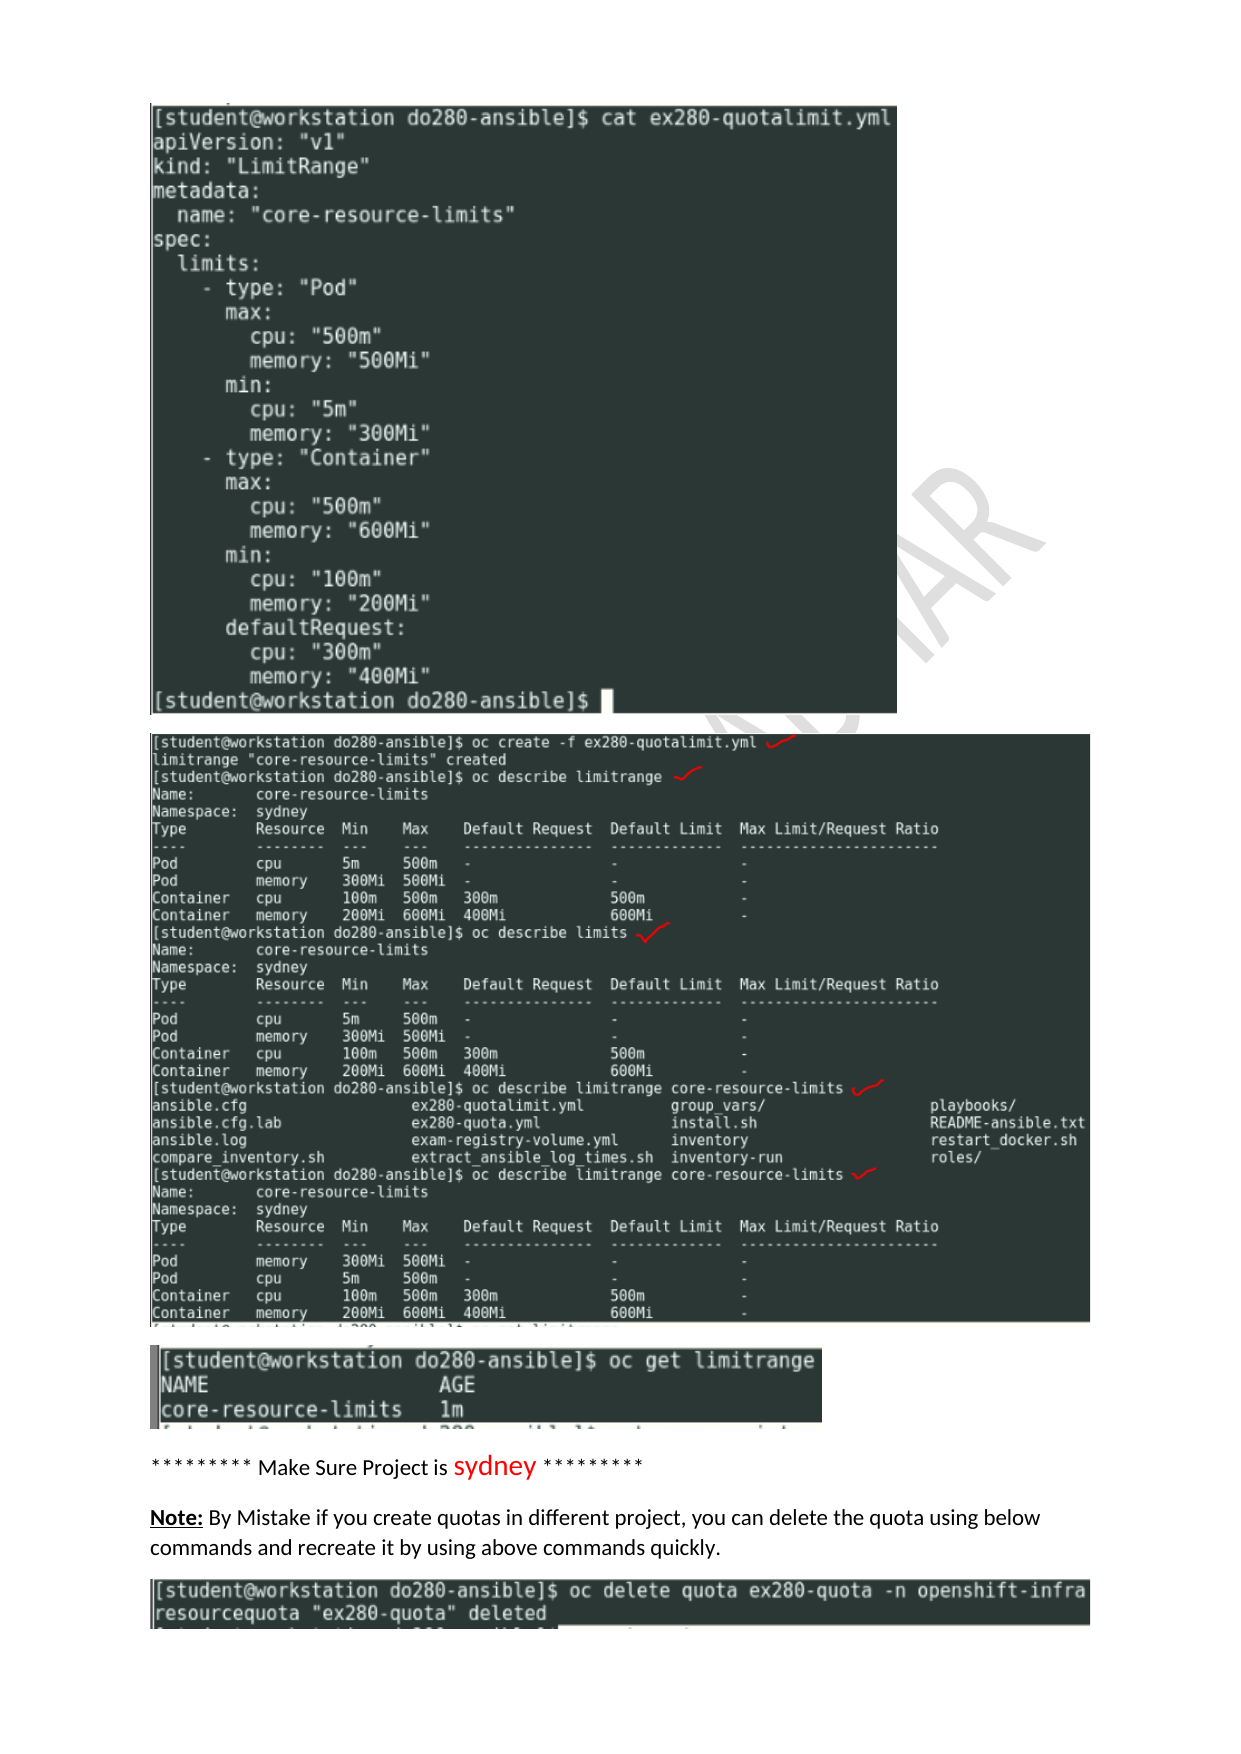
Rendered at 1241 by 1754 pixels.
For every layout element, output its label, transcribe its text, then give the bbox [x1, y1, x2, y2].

picture [150, 733, 1091, 1327]
picture [150, 103, 897, 715]
picture [150, 1579, 1091, 1629]
text Note: By Mistake if you create quotas in different project, you can delete the quota using below commands and recreate it by using above commands quickly. [150, 1503, 1090, 1561]
picture [150, 1345, 822, 1429]
text ********* Make Sure Project is sydney ********* [150, 1447, 1090, 1483]
